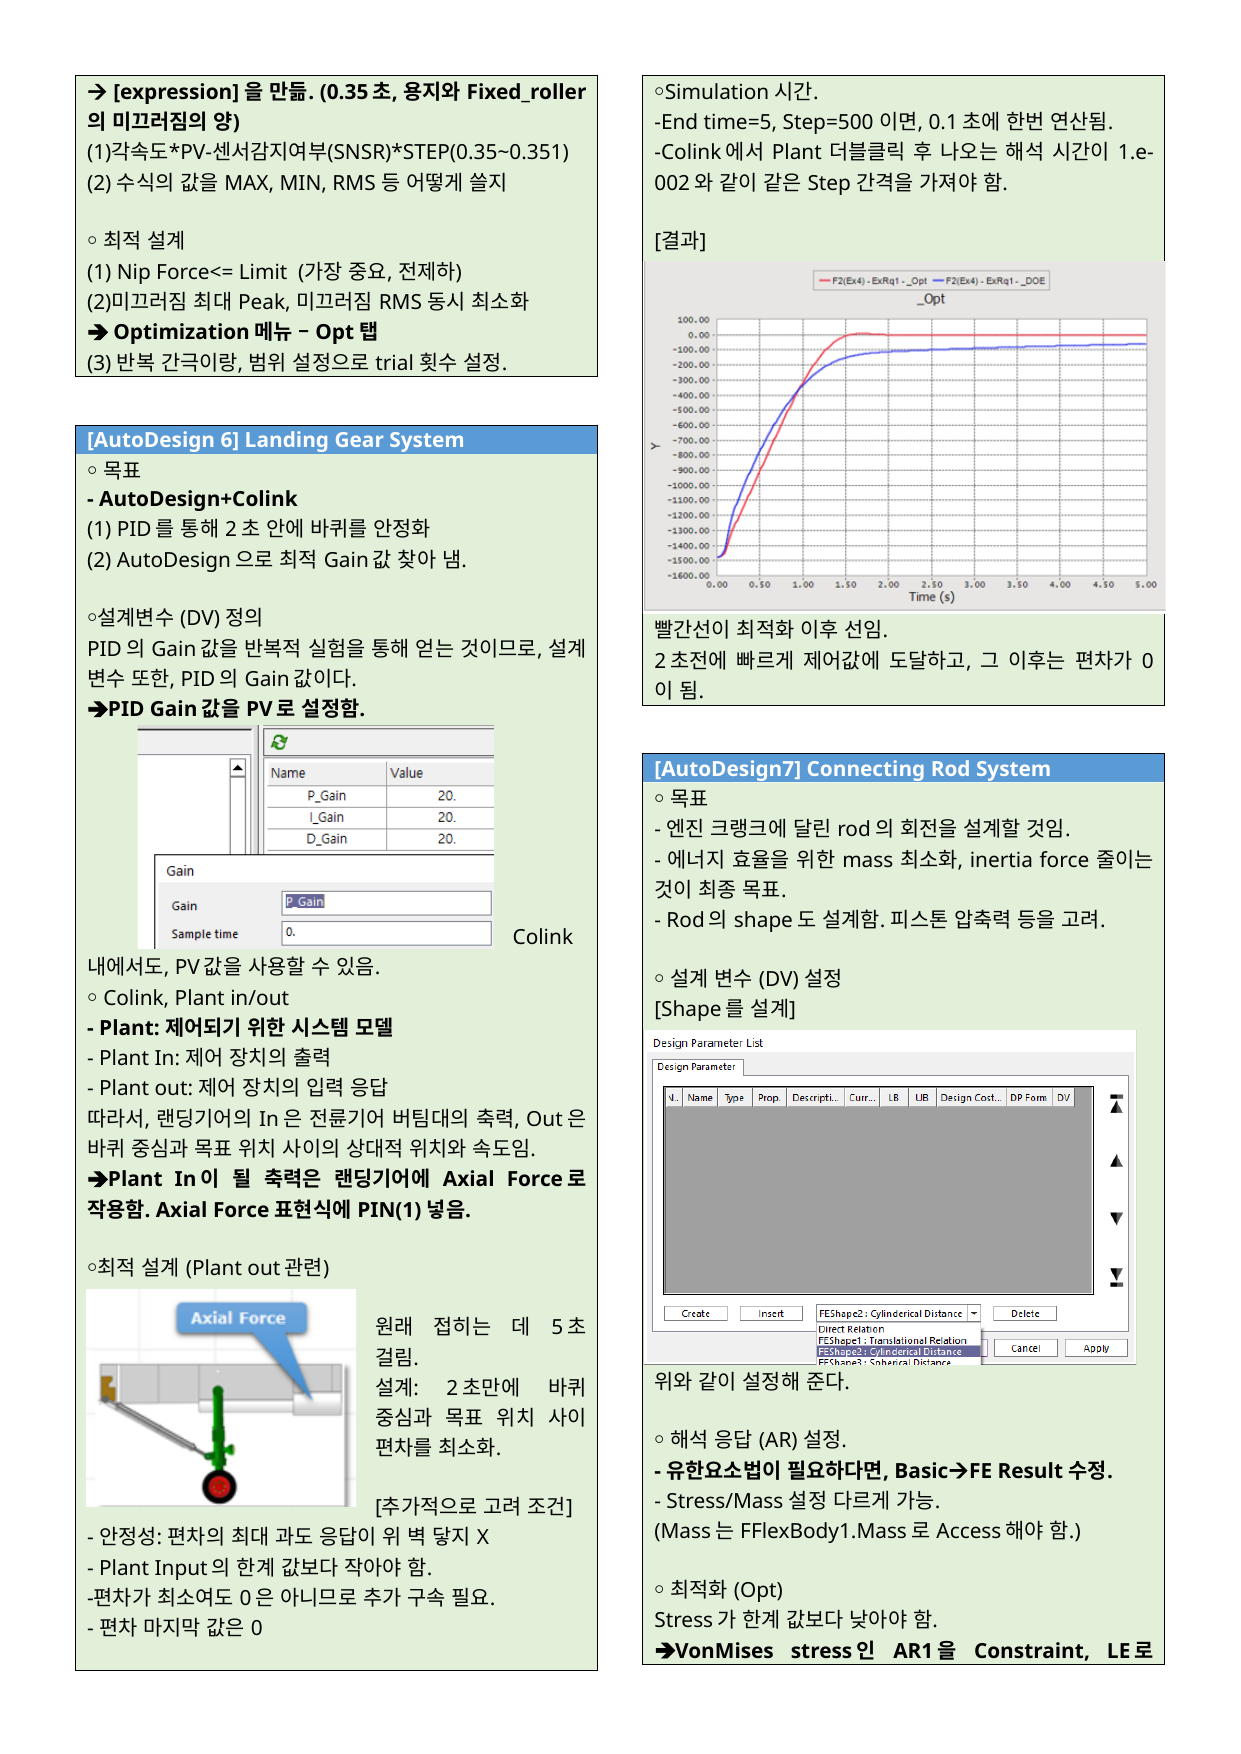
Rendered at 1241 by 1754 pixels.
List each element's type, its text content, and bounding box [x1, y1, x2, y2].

picture [642, 261, 1166, 614]
picture [137, 725, 494, 949]
table_header [AutoDesign7] Connecting Rod System [643, 754, 1164, 782]
table_header [AutoDesign 6] Landing Gear System [76, 426, 597, 454]
table_cell ￮ 목표 - AutoDesign+Colink (1) PID를 통해 2초 안에 바퀴를 안정화 (2) AutoDesign으로 최적 Gain값 찾아 냄. ￮설계변수 (DV) 정의 PID의 Gain값을 반복적 실험을 통해 얻는 것이므로, 설계 변수 또한, PID의 Gain값이다. PID Gain값을 PV로 설정함. Colink내에서도, PV값을 사용할 수 있음. ￮ Colink, Plant in/out - Plant: 제어되기 위한 시스템 모델 - Plant In: 제어 장치의 출력 - Plant out: 제어 장치의 입력 응답 따라서, 랜딩기어의 In은 전륜기어 버팀대의 축력, Out은 바퀴 중심과 목표 위치 사이의 상대적 위치와 속도임. Plant In이 될 축력은 랜딩기어에 Axial Force로 작용함. Axial Force 표현식에 PIN(1) 넣음. ￮최적 설계 (Plant out관련) 원래 접히는 데 5초 걸림. 설계: 2초만에 바퀴 중심과 목표 위치 사이 편차를 최소화. [추가적으로 고려 조건] - 안정성: 편차의 최대 과도 응답이 위 벽 닿지 X - Plant Input의 한계 값보다 작아야 함. -편차가 최소여도 0은 아니므로 추가 구속 필요. - 편차 마지막 값은 0 ￮Simulation 시간. -End time=5, Step=500 이면, 0.1초에 한번 연산됨. -Colink에서 Plant 더블클릭 후 나오는 해석 시간이 1.e-002와 같이 같은 Step 간격을 가져야 함. [결과] 빨간선이 최적화 이후 선임. 2초전에 빠르게 제어값에 도달하고, 그 이후는 편차가 0이 됨. [643, 76, 1164, 261]
picture [85, 1289, 357, 1507]
table_cell ￮ 목표 - AutoDesign+Colink (1) PID를 통해 2초 안에 바퀴를 안정화 (2) AutoDesign으로 최적 Gain값 찾아 냄. ￮설계변수 (DV) 정의 PID의 Gain값을 반복적 실험을 통해 얻는 것이므로, 설계 변수 또한, PID의 Gain값이다. PID Gain값을 PV로 설정함. Colink내에서도, PV값을 사용할 수 있음. ￮ Colink, Plant in/out - Plant: 제어되기 위한 시스템 모델 - Plant In: 제어 장치의 출력 - Plant out: 제어 장치의 입력 응답 따라서, 랜딩기어의 In은 전륜기어 버팀대의 축력, Out은 바퀴 중심과 목표 위치 사이의 상대적 위치와 속도임. Plant In이 될 축력은 랜딩기어에 Axial Force로 작용함. Axial Force 표현식에 PIN(1) 넣음. ￮최적 설계 (Plant out관련) 원래 접히는 데 5초 걸림. 설계: 2초만에 바퀴 중심과 목표 위치 사이 편차를 최소화. [추가적으로 고려 조건] - 안정성: 편차의 최대 과도 응답이 위 벽 닿지 X - Plant Input의 한계 값보다 작아야 함. -편차가 최소여도 0은 아니므로 추가 구속 필요. - 편차 마지막 값은 0 ￮Simulation 시간. -End time=5, Step=500 이면, 0.1초에 한번 연산됨. -Colink에서 Plant 더블클릭 후 나오는 해석 시간이 1.e-002와 같이 같은 Step 간격을 가져야 함. [결과] 빨간선이 최적화 이후 선임. 2초전에 빠르게 제어값에 도달하고, 그 이후는 편차가 0이 됨. [76, 454, 597, 1670]
picture [643, 1030, 1137, 1365]
